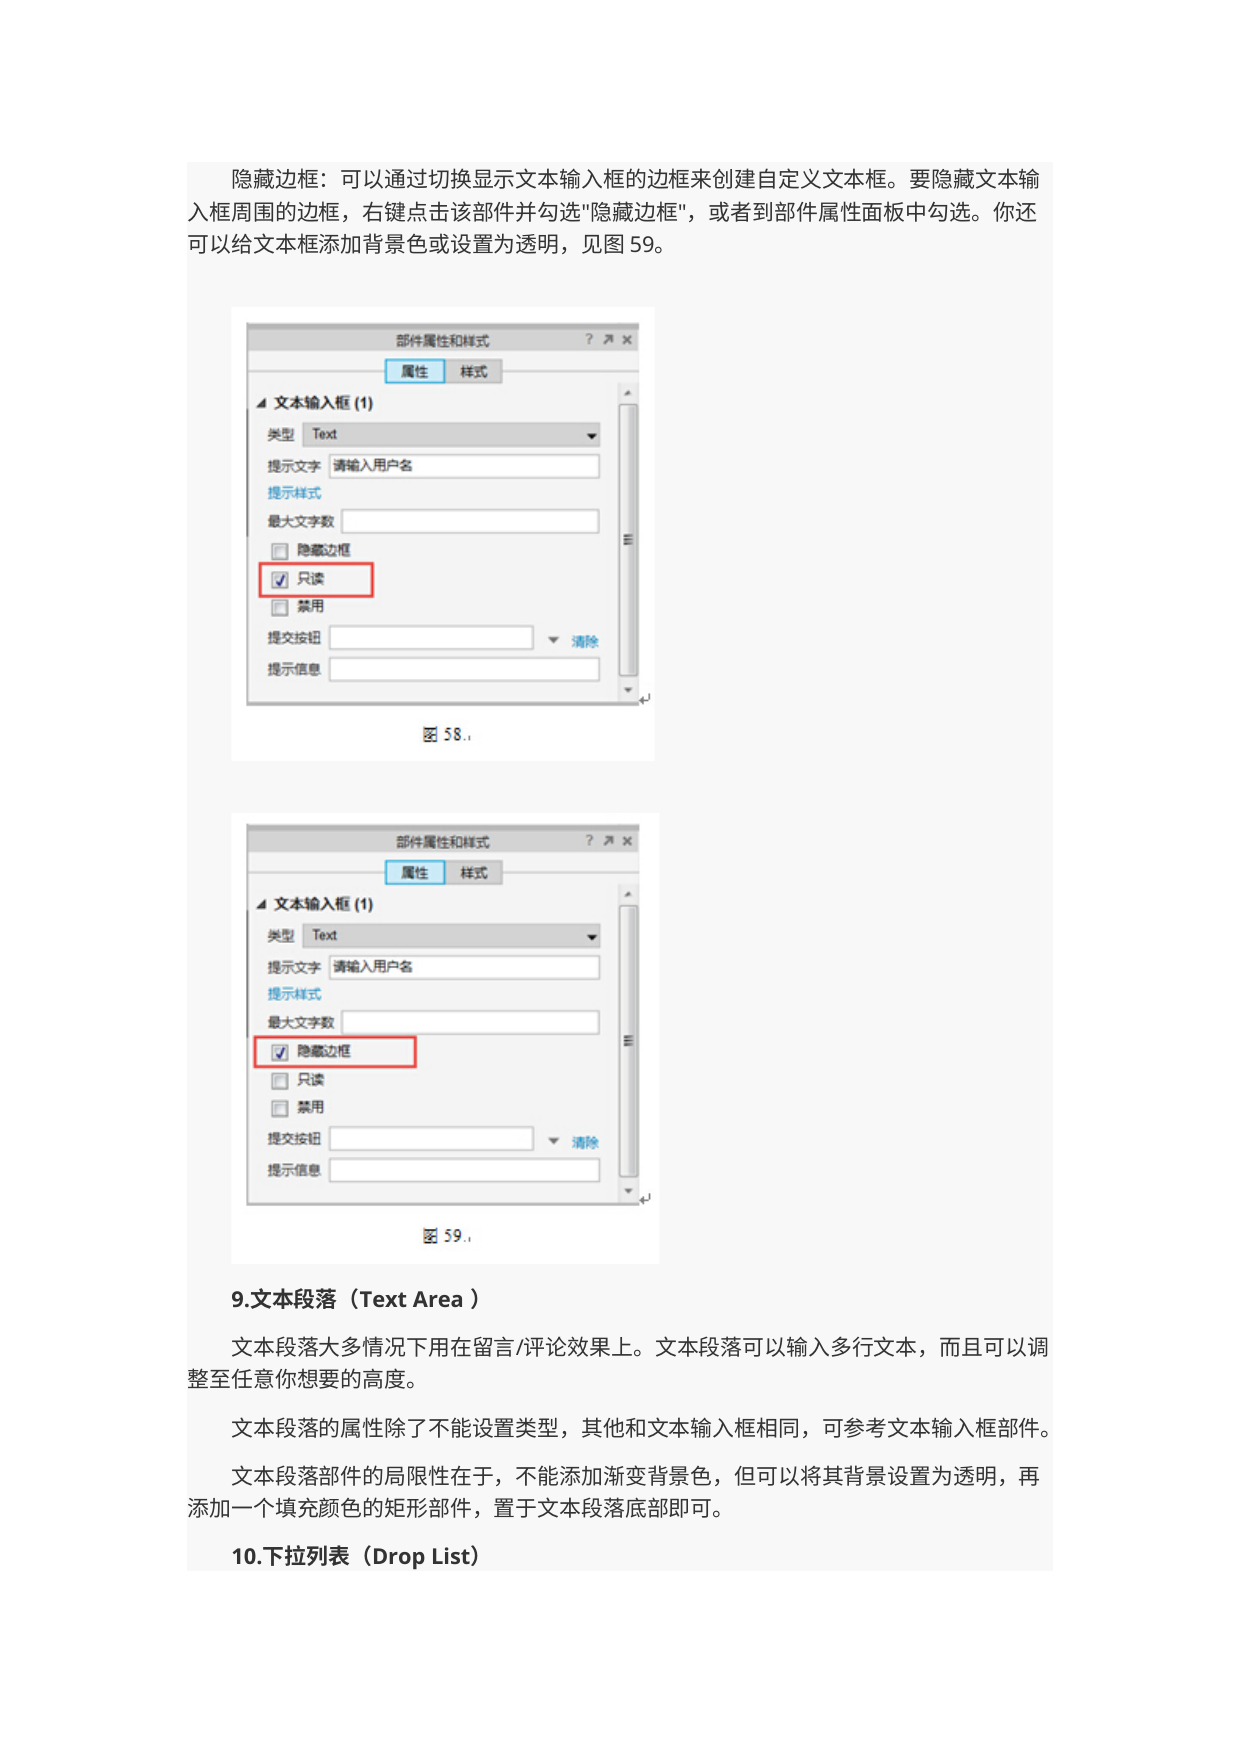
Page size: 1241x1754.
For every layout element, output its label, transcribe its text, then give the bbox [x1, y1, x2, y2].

text 文本段落大多情况下用在留言/评论效果上。文本段落可以输入多行文本，而且可以调整至任意你想要的高度。 [187, 1329, 1053, 1394]
text 9.文本段落（Text Area ） [187, 1281, 1053, 1314]
picture [231, 307, 655, 761]
picture [231, 813, 660, 1264]
text 文本段落部件的局限性在于，不能添加渐变背景色，但可以将其背景设置为透明，再添加一个填充颜色的矩形部件，置于文本段落底部即可。 [187, 1458, 1053, 1523]
text 文本段落的属性除了不能设置类型，其他和文本输入框相同，可参考文本输入框部件。 [187, 1410, 1053, 1443]
text 隐藏边框：可以通过切换显示文本输入框的边框来创建自定义文本框。要隐藏文本输入框周围的边框，右键点击该部件并勾选"隐藏边框"，或者到部件属性面板中勾选。你还可以给文本框添加背景色或设置为透明，见图59。 [187, 162, 1053, 292]
text 10.下拉列表（Drop List） [187, 1539, 1053, 1571]
